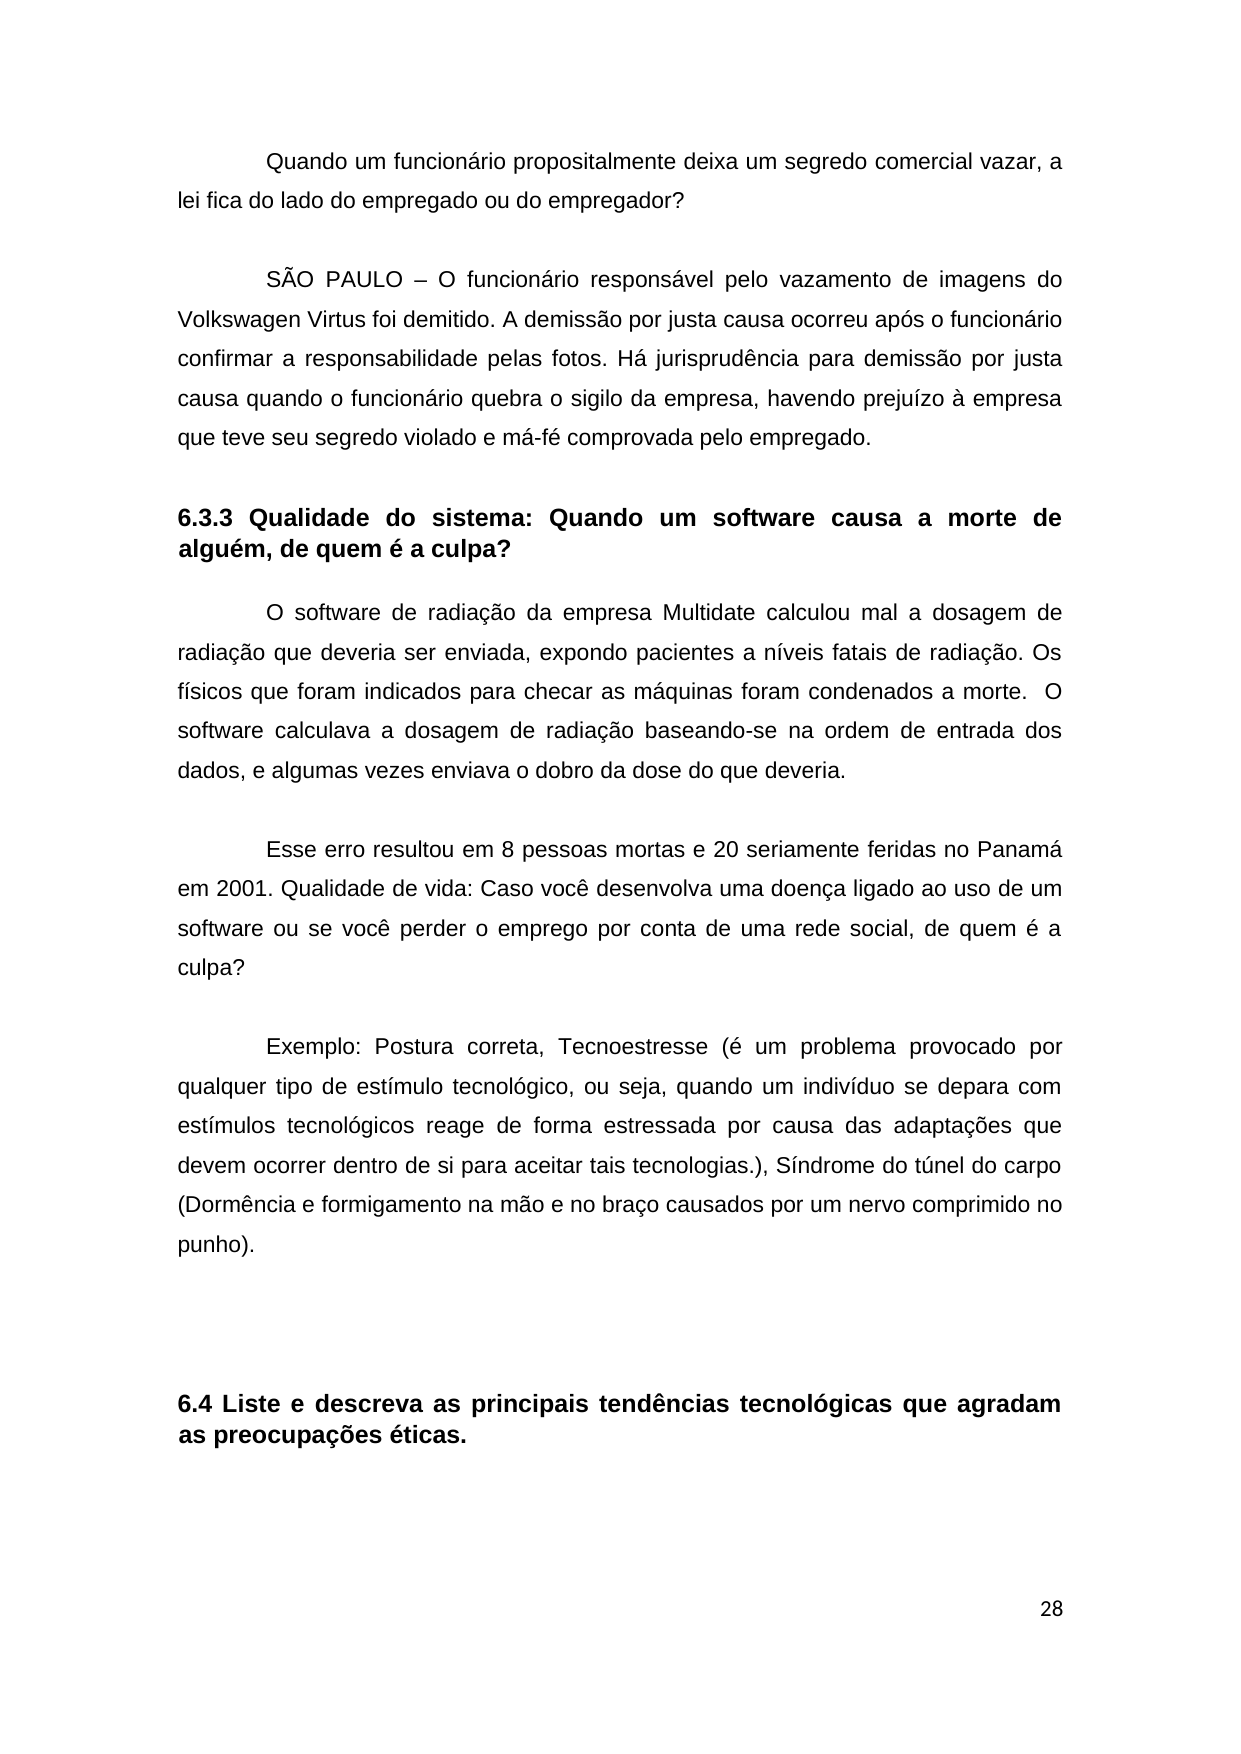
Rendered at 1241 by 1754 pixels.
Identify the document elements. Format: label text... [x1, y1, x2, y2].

subtitle 6.4 Liste e descreva as principais tendências tecnológicas que agradam as preocupações éticas. [177, 1388, 1063, 1449]
subtitle 6.3.3 Qualidade do sistema: Quando um software causa a morte de alguém, de quem é a culpa? [177, 503, 1063, 563]
text SÃO PAULO – O funcionário responsável pelo vazamento de imagens do Volkswagen Virtus foi demitido. A demissão por justa causa ocorreu após o funcionário confirmar a responsabilidade pelas fotos. Há jurisprudência para demissão por justa causa quando o funcionário quebra o sigilo da empresa, havendo prejuízo à empresa que teve seu segredo violado e má-fé comprovada pelo empregado. [177, 266, 1063, 450]
text Esse erro resultou em 8 pessoas mortas e 20 seriamente feridas no Panamá em 2001. Qualidade de vida: Caso você desenvolva uma doença ligado ao uso de um software ou se você perder o emprego por conta de uma rede social, de quem é a culpa? [177, 836, 1063, 981]
text O software de radiação da empresa Multidate calculou mal a dosagem de radiação que deveria ser enviada, expondo pacientes a níveis fatais de radiação. Os físicos que foram indicados para checar as máquinas foram condenados a morte. O software calculava a dosagem de radiação baseando-se na ordem de entrada dos dados, e algumas vezes enviava o dobro da dose do que deveria. [177, 599, 1063, 783]
text Quando um funcionário propositalmente deixa um segredo comercial vazar, a lei fica do lado do empregado ou do empregador? [177, 148, 1063, 213]
text Exemplo: Postura correta, Tecnoestresse (é um problema provocado por qualquer tipo de estímulo tecnológico, ou seja, quando um indivíduo se depara com estímulos tecnológicos reage de forma estressada por causa das adaptações que devem ocorrer dentro de si para aceitar tais tecnologias.), Síndrome do túnel do carpo (Dormência e formigamento na mão e no braço causados por um nervo comprimido no punho). [177, 1033, 1063, 1257]
